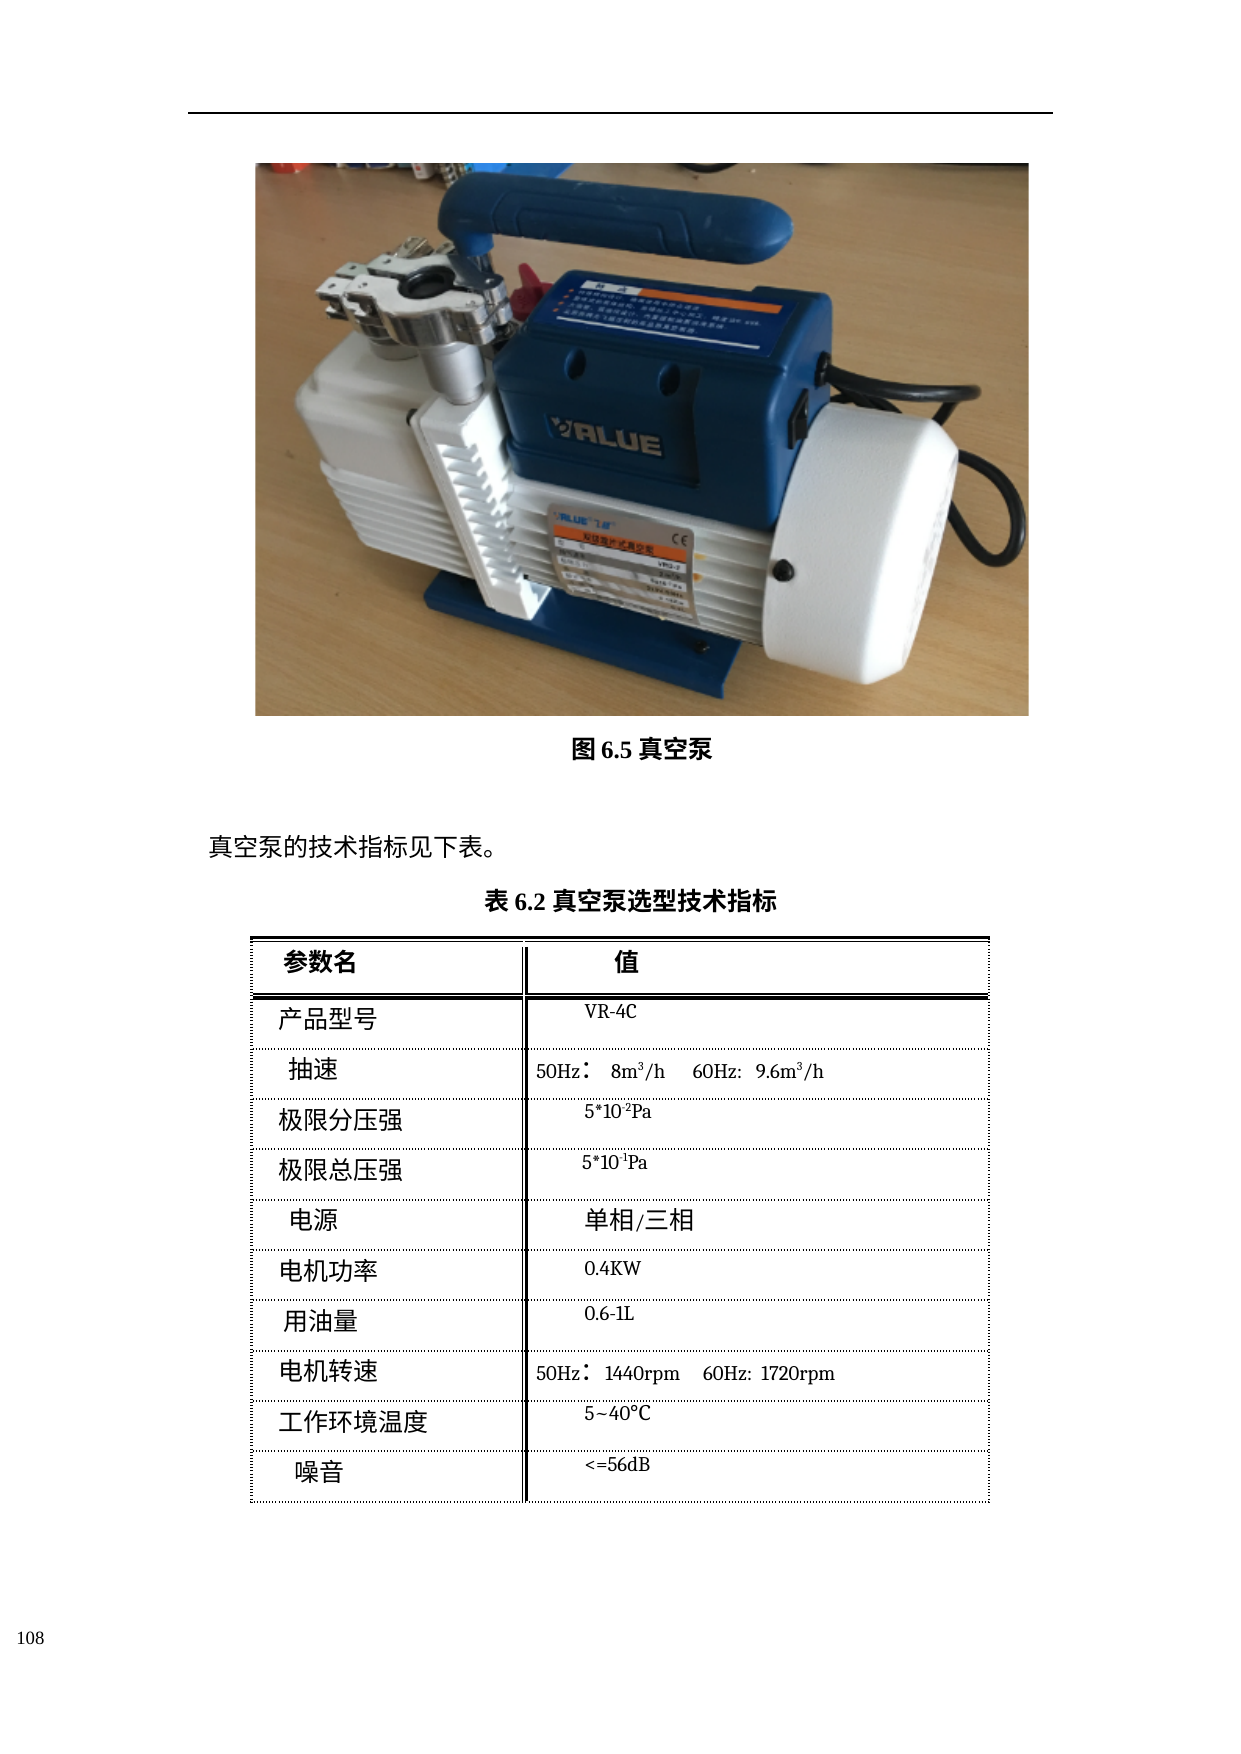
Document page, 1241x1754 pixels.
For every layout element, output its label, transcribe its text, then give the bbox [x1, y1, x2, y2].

table_cell 工作环境温度 [251, 1400, 522, 1450]
table_cell 电机功率 [251, 1249, 522, 1299]
table_cell 电机转速 [251, 1350, 522, 1400]
table_cell 单相/三相 [528, 1199, 989, 1249]
picture [255, 163, 1029, 716]
table_cell 5~40℃ [528, 1400, 989, 1450]
table_header 参数名 [251, 939, 525, 993]
list 图6.5 真空泵 [187, 730, 1053, 766]
table_cell 极限分压强 [251, 1098, 522, 1148]
table_cell 噪音 [251, 1450, 522, 1501]
table_cell 5*10-2Pa [528, 1098, 989, 1148]
text 表6.2 真空泵选型技术指标 [187, 882, 1053, 918]
table_cell <=56dB [528, 1450, 989, 1501]
table_cell 电源 [251, 1199, 522, 1249]
table_cell 产品型号 [251, 1000, 522, 1048]
table_cell 极限总压强 [251, 1148, 522, 1199]
table_cell 50Hz：1440rpm 60Hz: 1720rpm [528, 1350, 989, 1400]
table_cell 抽速 [251, 1048, 522, 1098]
table_cell 5*10-1Pa [528, 1148, 989, 1199]
table_cell 50Hz： 8m3/h 60Hz: 9.6m3/h [528, 1048, 989, 1098]
text 真空泵的技术指标见下表。 [187, 827, 1053, 863]
table_cell 0.4KW [528, 1249, 989, 1299]
table_cell 用油量 [251, 1299, 522, 1349]
table_cell VR-4C [528, 1000, 989, 1048]
table_header 值 [525, 942, 989, 993]
table_cell 0.6-1L [528, 1299, 989, 1349]
